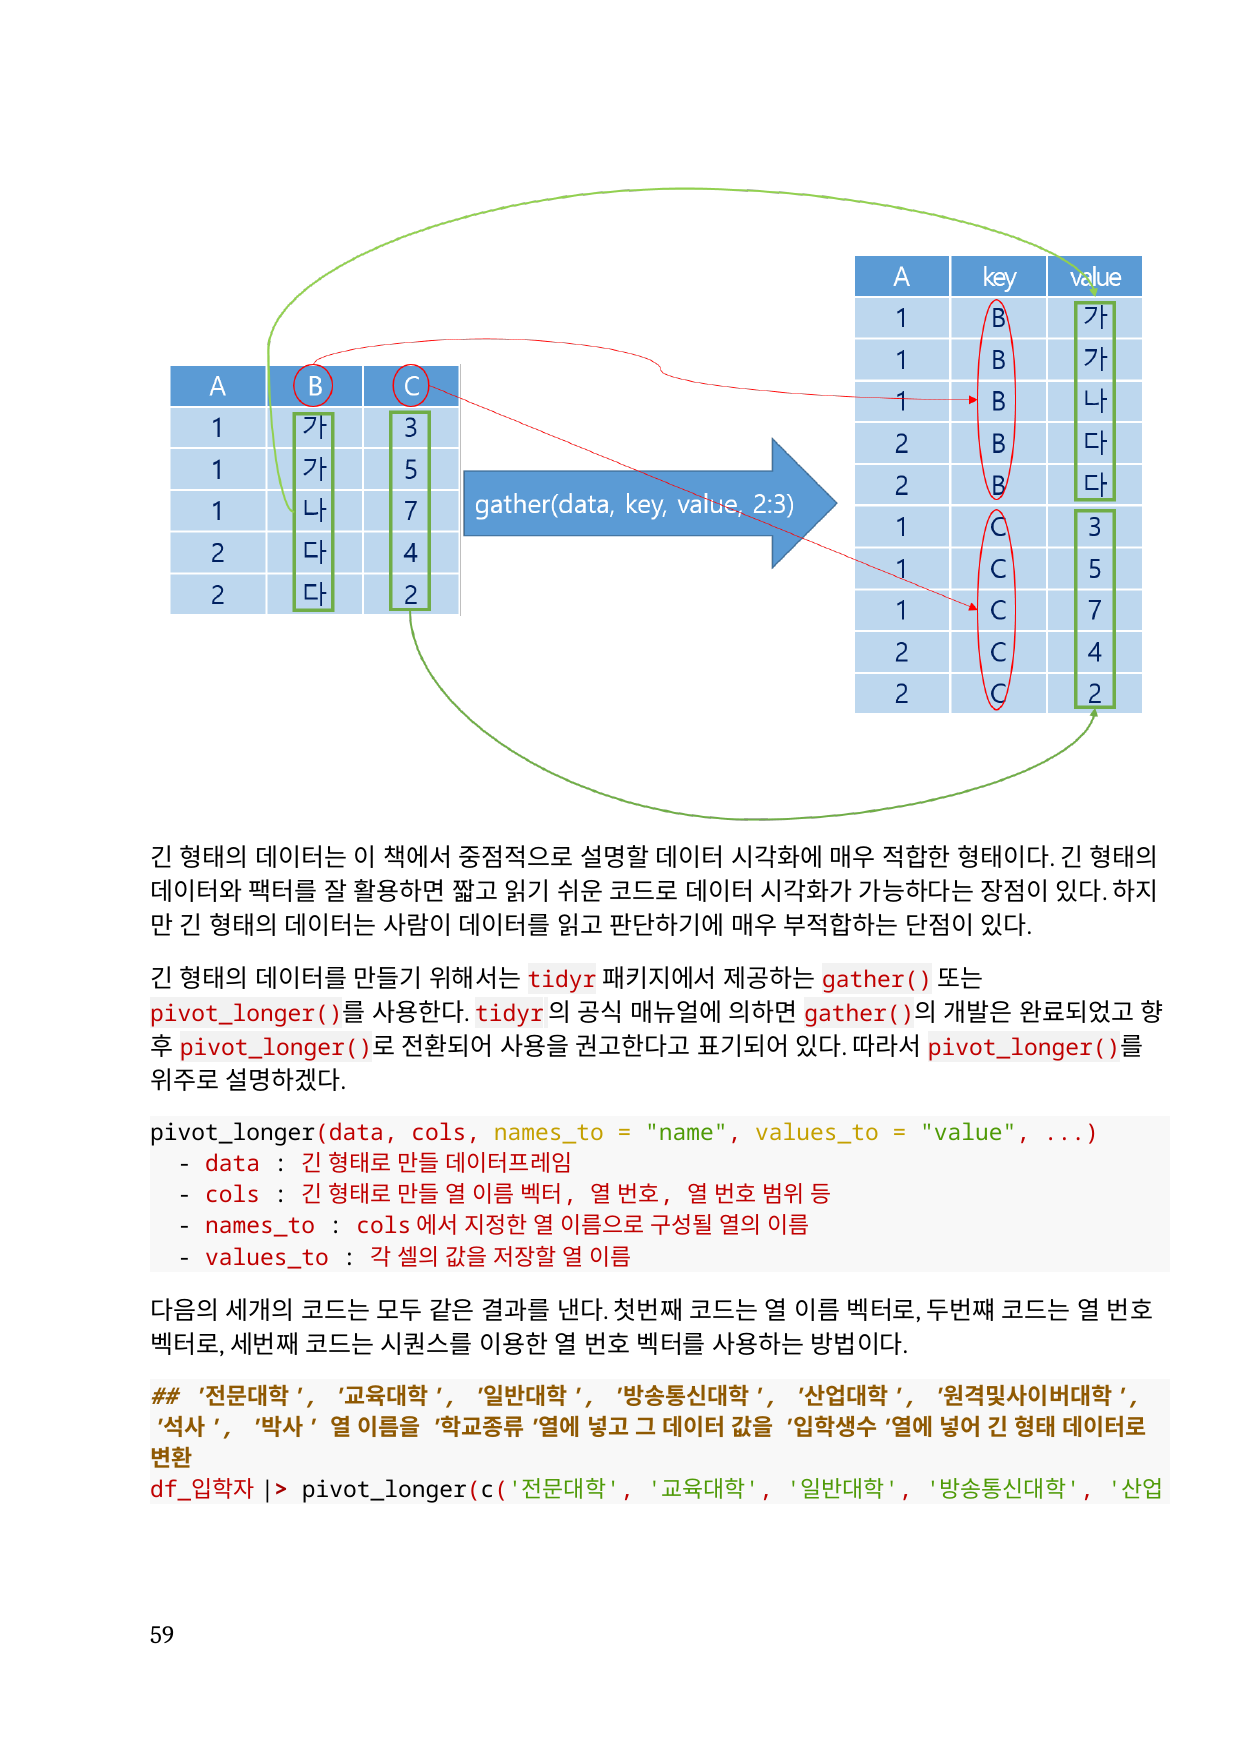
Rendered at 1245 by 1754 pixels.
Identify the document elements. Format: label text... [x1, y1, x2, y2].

text 긴 형태의 데이터를 만들기 위해서는 tidyr 패키지에서 제공하는 gather() 또는 pivot_longer()를 사용한다. tidyr의 공식 매뉴얼에 의하면 gather()의 개발은 완료되었고 향후 pivot_longer()로 전환되어 사용을 권고한다고 표기되어 있다. 따라서 pivot_longer()를 위주로 설명하겠다. [150, 961, 1170, 1097]
text 다음의 세개의 코드는 모두 같은 결과를 낸다. 첫번째 코드는 열 이름 벡터로, 두번쨰 코드는 열 번호 벡터로, 세번째 코드는 시퀀스를 이용한 열 번호 벡터를 사용하는 방법이다. [150, 1293, 1170, 1361]
text 긴 형태의 데이터는 이 책에서 중점적으로 설명할 데이터 시각화에 매우 적합한 형태이다. 긴 형태의 데이터와 팩터를 잘 활용하면 짧고 읽기 쉬운 코드로 데이터 시각화가 가능하다는 장점이 있다. 하지만 긴 형태의 데이터는 사람이 데이터를 읽고 판단하기에 매우 부적합하는 단점이 있다. [150, 840, 1170, 942]
picture [168, 187, 1144, 821]
text pivot_longer(data, cols, names_to = "name", values_to = "value", ...) - data : 긴 형태로 만들 데이터프레임 - cols : 긴 형태로 만들 열 이름 벡터, 열 번호, 열 번호 범위 등 - names_to : cols에서 지정한 열 이름으로 구성될 열의 이름 - values_to : 각 셀의 값을 저장할 열 이름 [572, 1116, 1170, 1272]
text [150, 1379, 1170, 1504]
